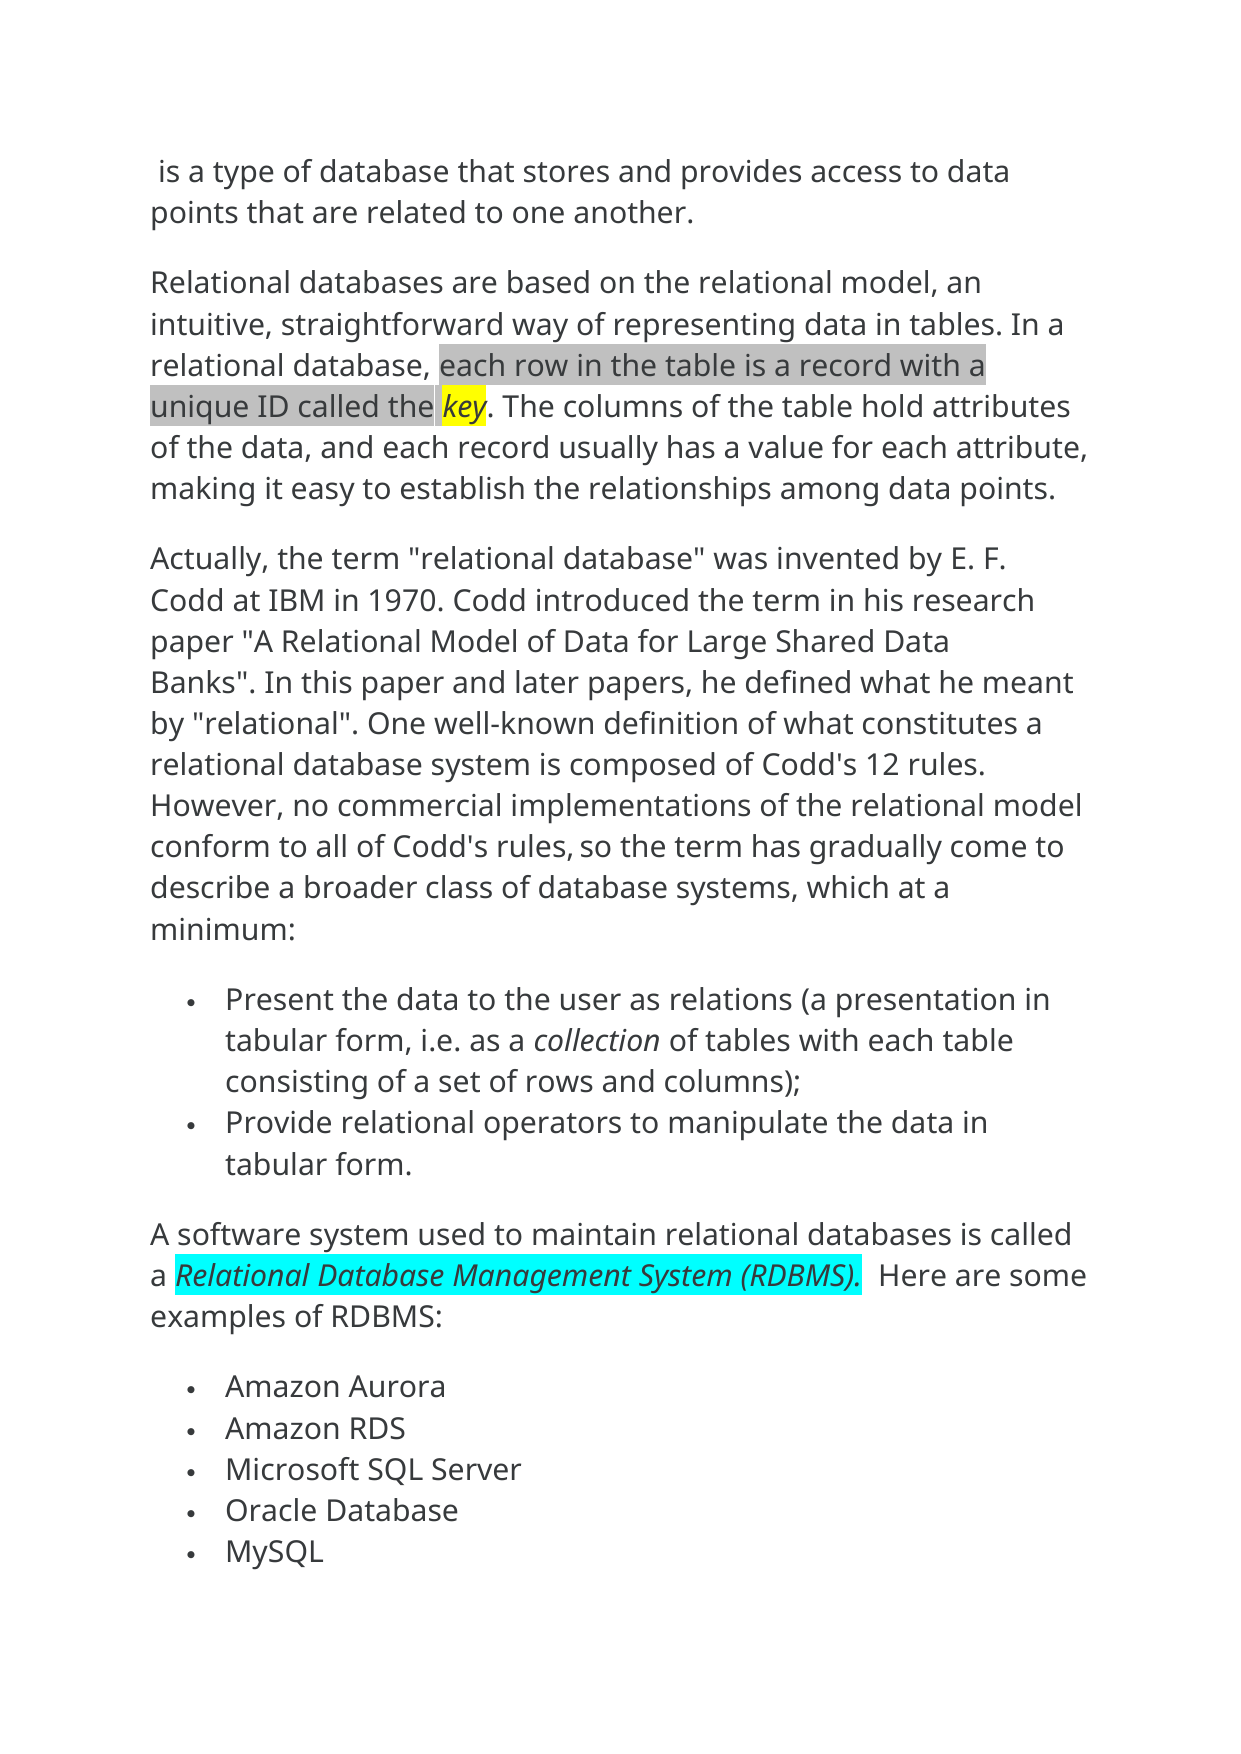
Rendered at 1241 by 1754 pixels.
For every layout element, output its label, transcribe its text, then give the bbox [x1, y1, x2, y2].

list MySQL [187, 1530, 1090, 1571]
text is a type of database that stores and provides access to data points that are related to one another. [150, 150, 1090, 232]
list Present the data to the user as relations (a presentation in tabular form, i.e. as a collection of tables with each table consisting of a set of rows and columns); [187, 978, 1090, 1102]
text Actually, the term "relational database" was invented by E. F. Codd at IBM in 1970. Codd introduced the term in his research paper "A Relational Model of Data for Large Shared Data Banks". In this paper and later papers, he defined what he meant by "relational". One well-known definition of what constitutes a relational database system is composed of Codd's 12 rules. However, no commercial implementations of the relational model conform to all of Codd's rules, so the term has gradually come to describe a broader class of database systems, which at a minimum: [150, 537, 1090, 949]
list Amazon RDS [187, 1407, 1090, 1448]
list Provide relational operators to manipulate the data in tabular form. [187, 1102, 1090, 1184]
list Microsoft SQL Server [187, 1448, 1090, 1489]
list Amazon Aurora [187, 1366, 1090, 1407]
text Relational databases are based on the relational model, an intuitive, straightforward way of representing data in tables. In a relational database, each row in the table is a record with a unique ID called the key. The columns of the table hold attributes of the data, and each record usually has a value for each attribute, making it easy to establish the relationships among data points. [150, 261, 1090, 508]
list Oracle Database [187, 1489, 1090, 1530]
text A software system used to maintain relational databases is called a Relational Database Management System (RDBMS). Here are some examples of RDBMS: [150, 1213, 1090, 1336]
